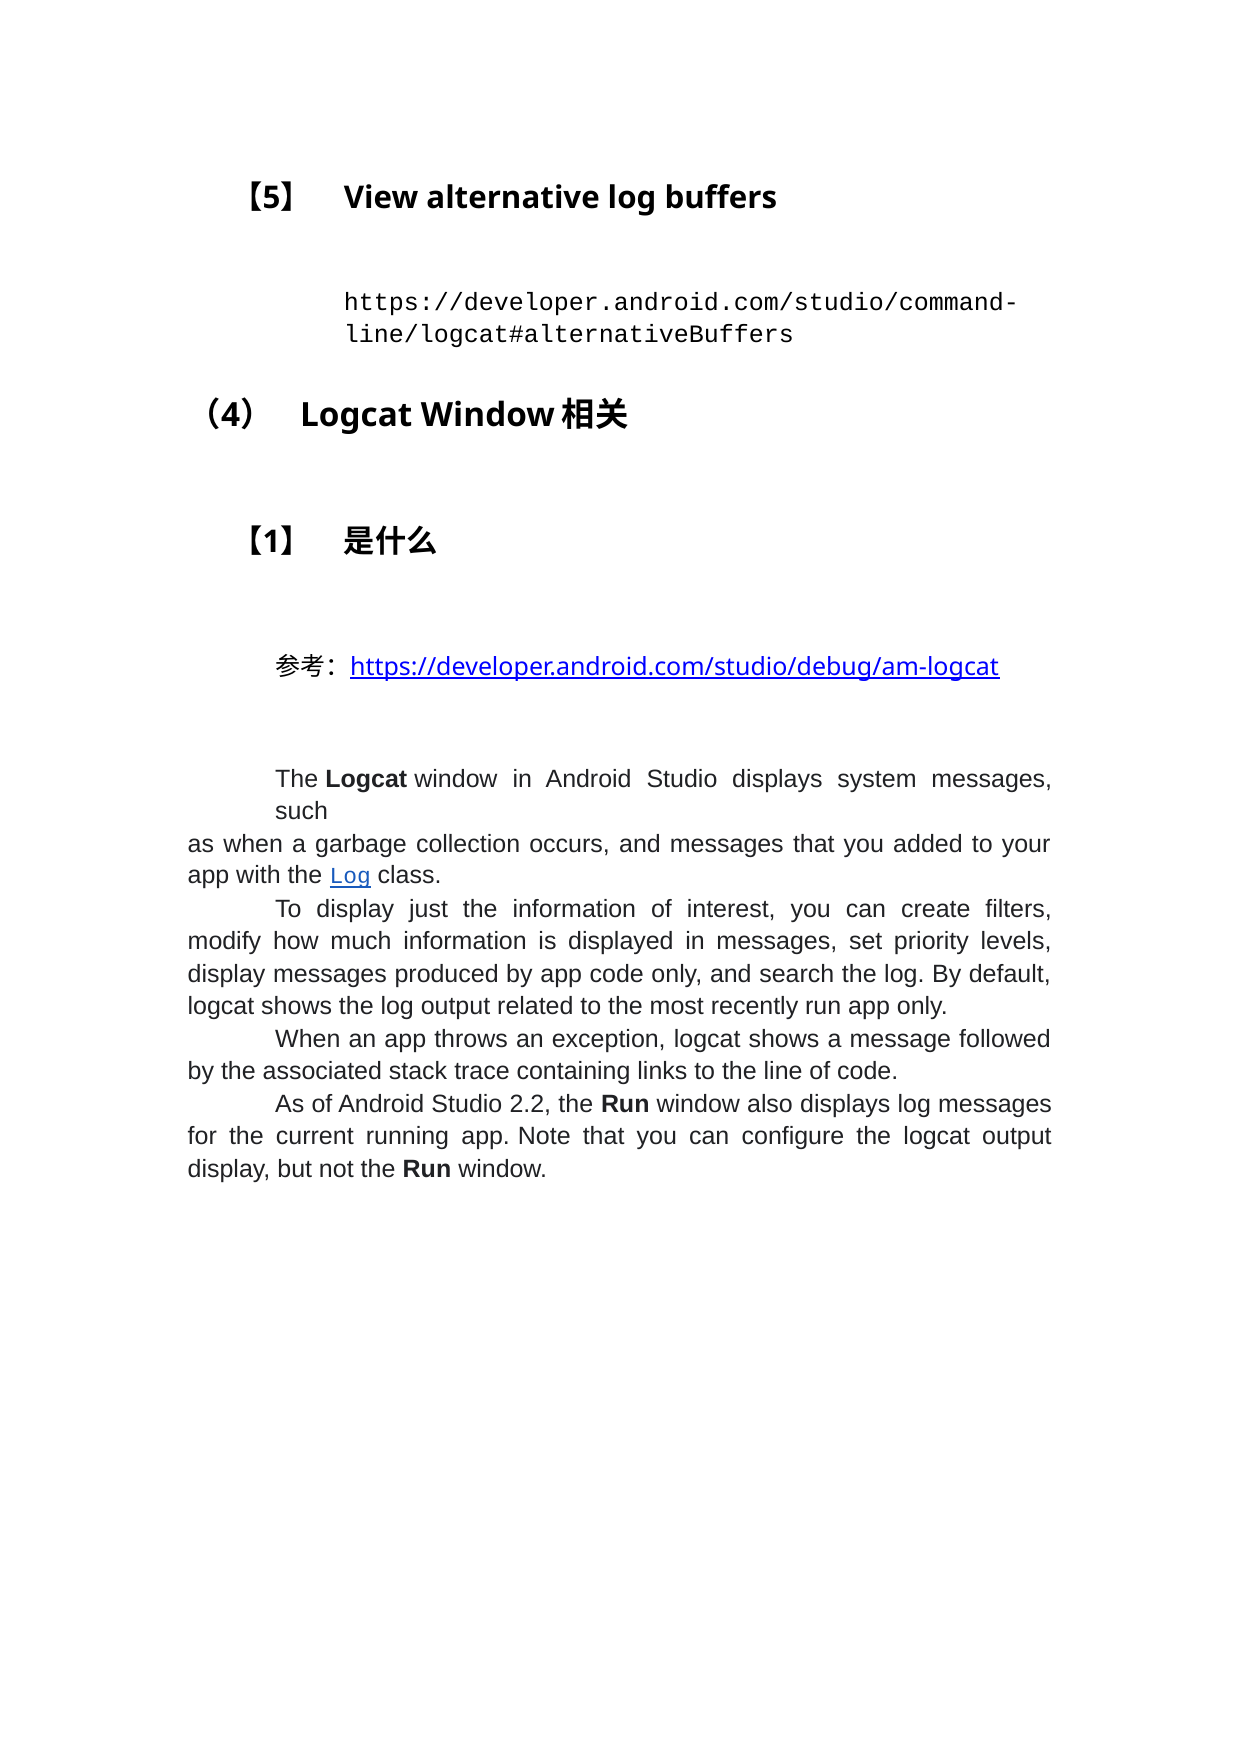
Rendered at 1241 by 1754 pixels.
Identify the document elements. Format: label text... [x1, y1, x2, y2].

list https://developer.android.com/studio/command-line/logcat#alternativeBuffers [344, 287, 1053, 352]
text To display just the information of interest, you can create filters, modify how much information is displayed in messages, set priority levels, display messages produced by app code only, and search the log. By default, logcat shows the log output related to the most recently run app only. [187, 892, 1053, 1022]
subtitle View alternative log buffers [231, 162, 1053, 227]
text When an app throws an exception, logcat shows a message followed by the associated stack trace containing links to the line of code. [187, 1022, 1053, 1087]
text As of Android Studio 2.2, the Run window also displays log messages for the current running app. Note that you can configure the logcat output display, but not the Run window. [187, 1087, 1053, 1131]
text 参考：https://developer.android.com/studio/debug/am-logcat [275, 632, 1053, 697]
subtitle 是什么 [231, 507, 1053, 572]
text As of Android Studio 2.2, the Run window also displays log messages for the current running app. Note that you can configure the logcat output display, but not the Run window. [187, 1132, 1053, 1184]
text as when a garbage collection occurs, and messages that you added to your app with the Log class. [187, 827, 1053, 892]
subtitle Logcat Window相关 [187, 379, 1053, 444]
text The Logcat window in Android Studio displays system messages, such [275, 792, 1053, 827]
